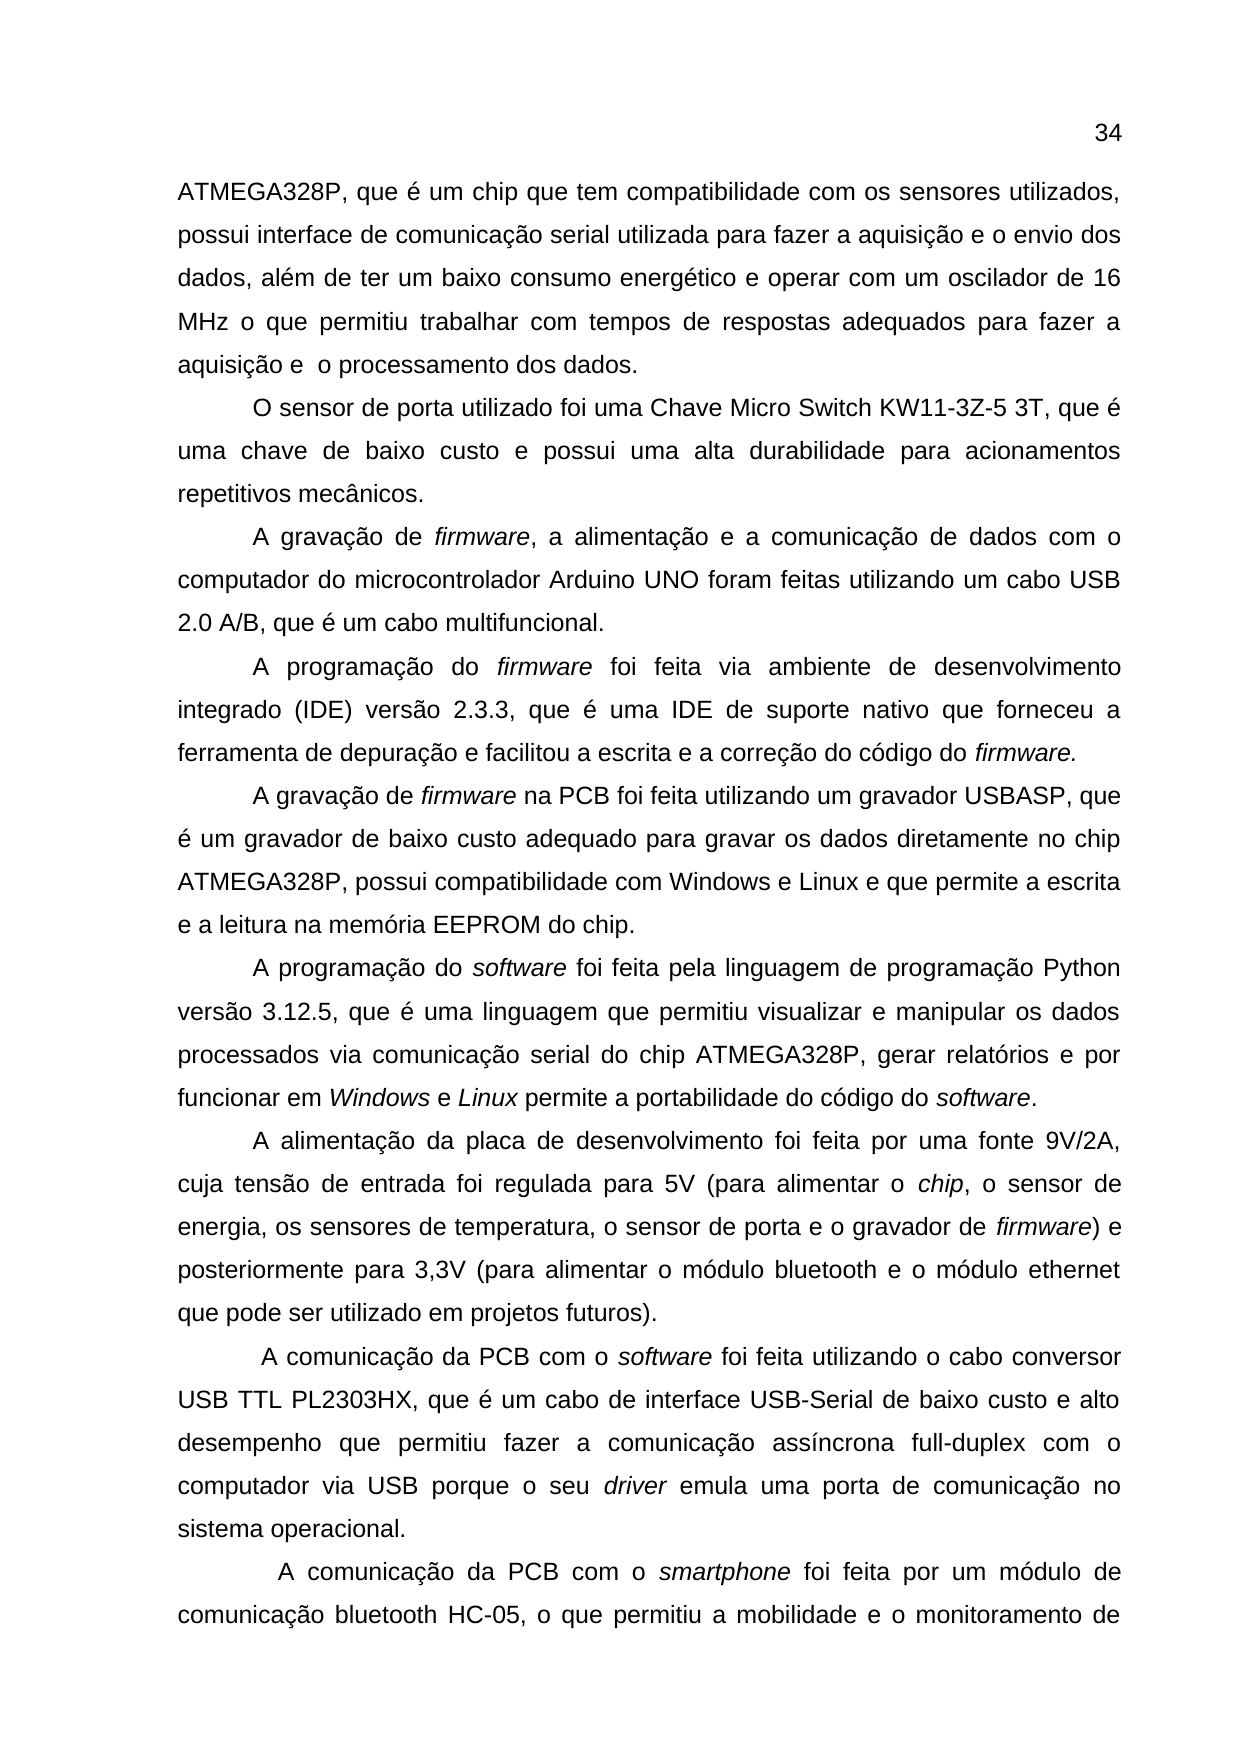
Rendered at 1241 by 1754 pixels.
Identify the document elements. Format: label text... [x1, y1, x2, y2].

text A comunicação da PCB com o software foi feita utilizando o cabo conversor USB TTL PL2303HX, que é um cabo de interface USB-Serial de baixo custo e alto desempenho que permitiu fazer a comunicação assíncrona full-duplex com o computador via USB porque o seu driver emula uma porta de comunicação no sistema operacional. [177, 1342, 1122, 1543]
text A programação do firmware foi feita via ambiente de desenvolvimento integrado (IDE) versão 2.3.3, que é uma IDE de suporte nativo que forneceu a ferramenta de depuração e facilitou a escrita e a correção do código do firmware. [177, 652, 1122, 767]
text A gravação de firmware, a alimentação e a comunicação de dados com o computador do microcontrolador Arduino UNO foram feitas utilizando um cabo USB 2.0 A/B, que é um cabo multifuncional. [177, 522, 1122, 637]
text A alimentação da placa de desenvolvimento foi feita por uma fonte 9V/2A, cuja tensão de entrada foi regulada para 5V (para alimentar o chip, o sensor de energia, os sensores de temperatura, o sensor de porta e o gravador de firmware) e posteriormente para 3,3V (para alimentar o módulo bluetooth e o módulo ethernet que pode ser utilizado em projetos futuros). [177, 1126, 1122, 1327]
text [177, 1557, 1122, 1629]
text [177, 177, 1122, 378]
text A programação do software foi feita pela linguagem de programação Python versão 3.12.5, que é uma linguagem que permitiu visualizar e manipular os dados processados via comunicação serial do chip ATMEGA328P, gerar relatórios e por funcionar em Windows e Linux permite a portabilidade do código do software. [177, 953, 1122, 1112]
text O sensor de porta utilizado foi uma Chave Micro Switch KW11-3Z-5 3T, que é uma chave de baixo custo e possui uma alta durabilidade para acionamentos repetitivos mecânicos. [177, 393, 1122, 508]
text A gravação de firmware na PCB foi feita utilizando um gravador USBASP, que é um gravador de baixo custo adequado para gravar os dados diretamente no chip ATMEGA328P, possui compatibilidade com Windows e Linux e que permite a escrita e a leitura na memória EEPROM do chip. [177, 781, 1122, 939]
